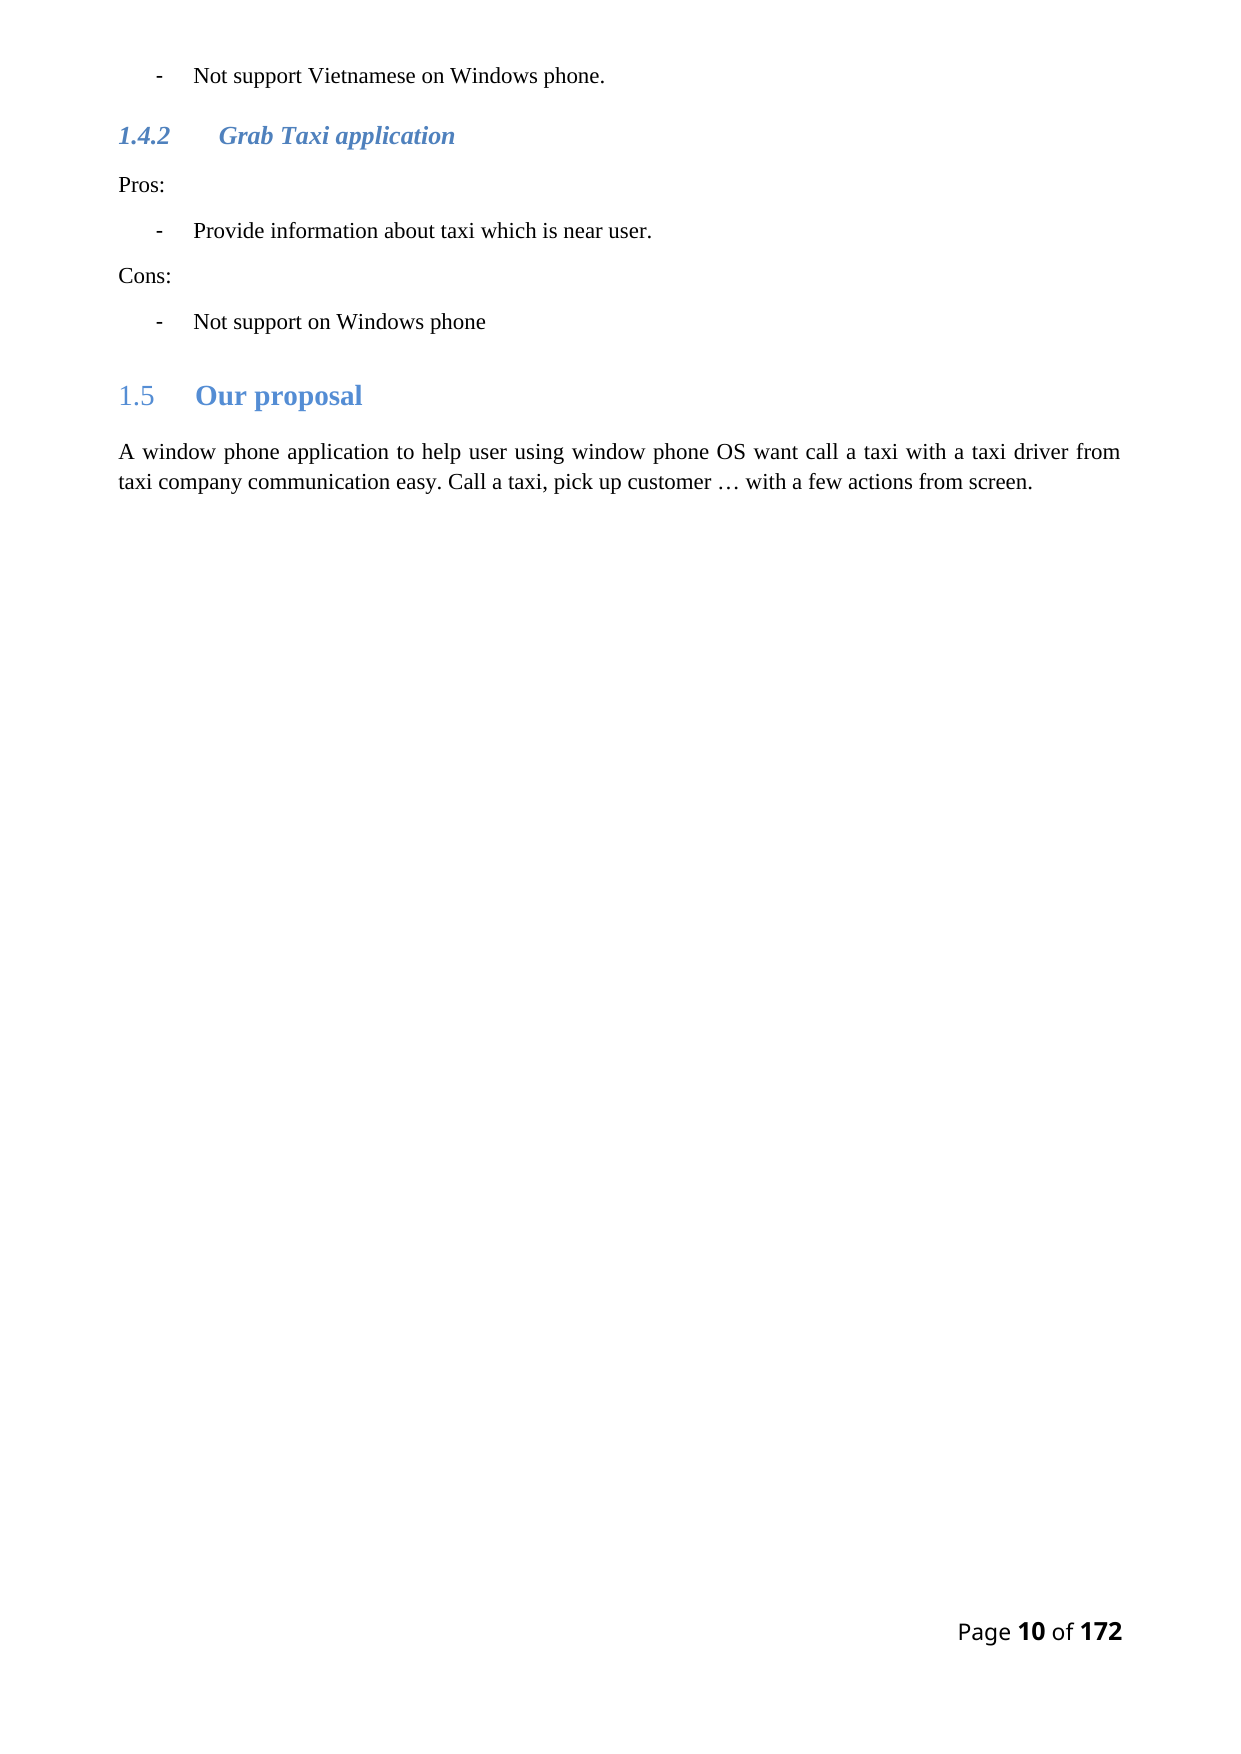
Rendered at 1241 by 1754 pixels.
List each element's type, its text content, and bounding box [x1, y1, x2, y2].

text A window phone application to help user using window phone OS want call a taxi with a taxi driver from taxi company communication easy. Call a taxi, pick up customer … with a few actions from screen. [118, 438, 1122, 494]
text Cons: [118, 262, 1122, 289]
list Not support Vietnamese on Windows phone. [156, 59, 1122, 90]
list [156, 214, 1122, 245]
subtitle Our proposal [118, 378, 1122, 412]
list Not support on Windows phone [156, 305, 1122, 336]
subtitle Grab Taxi application [118, 120, 1122, 150]
text Pros: [118, 171, 1122, 197]
